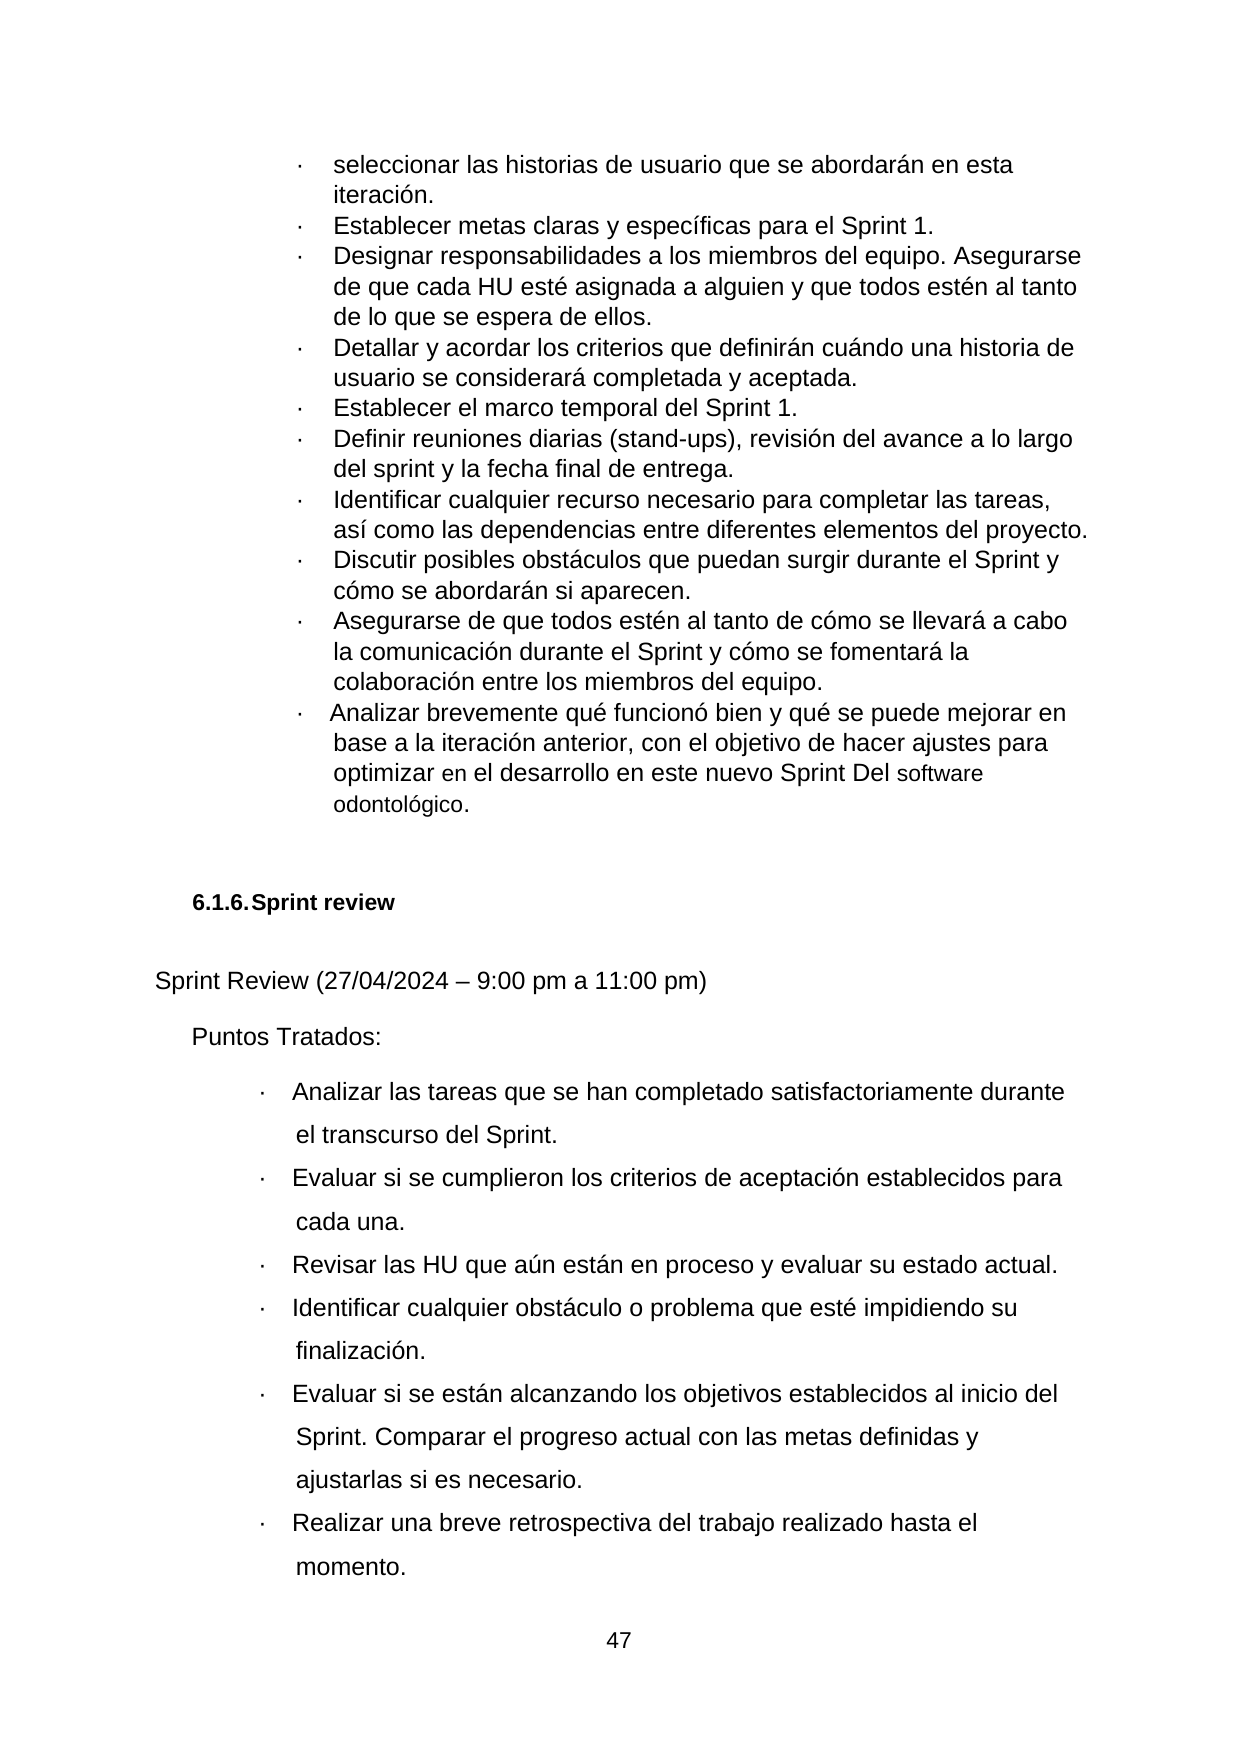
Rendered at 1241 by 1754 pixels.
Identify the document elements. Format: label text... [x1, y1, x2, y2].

subtitle Sprint review [192, 888, 1090, 915]
text · Asegurarse de que todos estén al tanto de cómo se llevará a cabo la comunicación durante el Sprint y cómo se fomentará la colaboración entre los miembros del equipo. [296, 606, 1090, 696]
text · Establecer metas claras y específicas para el Sprint 1. [296, 211, 1090, 239]
text Puntos Tratados: [148, 1022, 1090, 1050]
text · Evaluar si se cumplieron los criterios de aceptación establecidos para cada una. [258, 1163, 1090, 1235]
text · Realizar una breve retrospectiva del trabajo realizado hasta el momento. [258, 1508, 1090, 1580]
text · Designar responsabilidades a los miembros del equipo. Asegurarse de que cada HU esté asignada a alguien y que todos estén al tanto de lo que se espera de ellos. [296, 241, 1090, 331]
text · Discutir posibles obstáculos que puedan surgir durante el Sprint y cómo se abordarán si aparecen. [296, 545, 1090, 604]
text · Evaluar si se están alcanzando los objetivos establecidos al inicio del Sprint. Comparar el progreso actual con las metas definidas y ajustarlas si es necesario. [258, 1379, 1090, 1494]
text · Analizar las tareas que se han completado satisfactoriamente durante el transcurso del Sprint. [258, 1077, 1090, 1149]
text · Establecer el marco temporal del Sprint 1. [296, 393, 1090, 422]
text Sprint Review (27/04/2024 – 9:00 pm a 11:00 pm) [148, 966, 1090, 995]
text · Definir reuniones diarias (stand-ups), revisión del avance a lo largo del sprint y la fecha final de entrega. [296, 424, 1090, 483]
text · Detallar y acordar los criterios que definirán cuándo una historia de usuario se considerará completada y aceptada. [296, 332, 1090, 392]
text · Revisar las HU que aún están en proceso y evaluar su estado actual. [258, 1249, 1090, 1278]
text · Analizar brevemente qué funcionó bien y qué se puede mejorar en base a la iteración anterior, con el objetivo de hacer ajustes para optimizar en el desarrollo en este nuevo Sprint Del software odontológico. [296, 697, 1090, 817]
text · Identificar cualquier recurso necesario para completar las tareas, así como las dependencias entre diferentes elementos del proyecto. [296, 484, 1090, 544]
text · Identificar cualquier obstáculo o problema que esté impidiendo su finalización. [258, 1293, 1090, 1364]
text · seleccionar las historias de usuario que se abordarán en esta iteración. [296, 150, 1090, 209]
